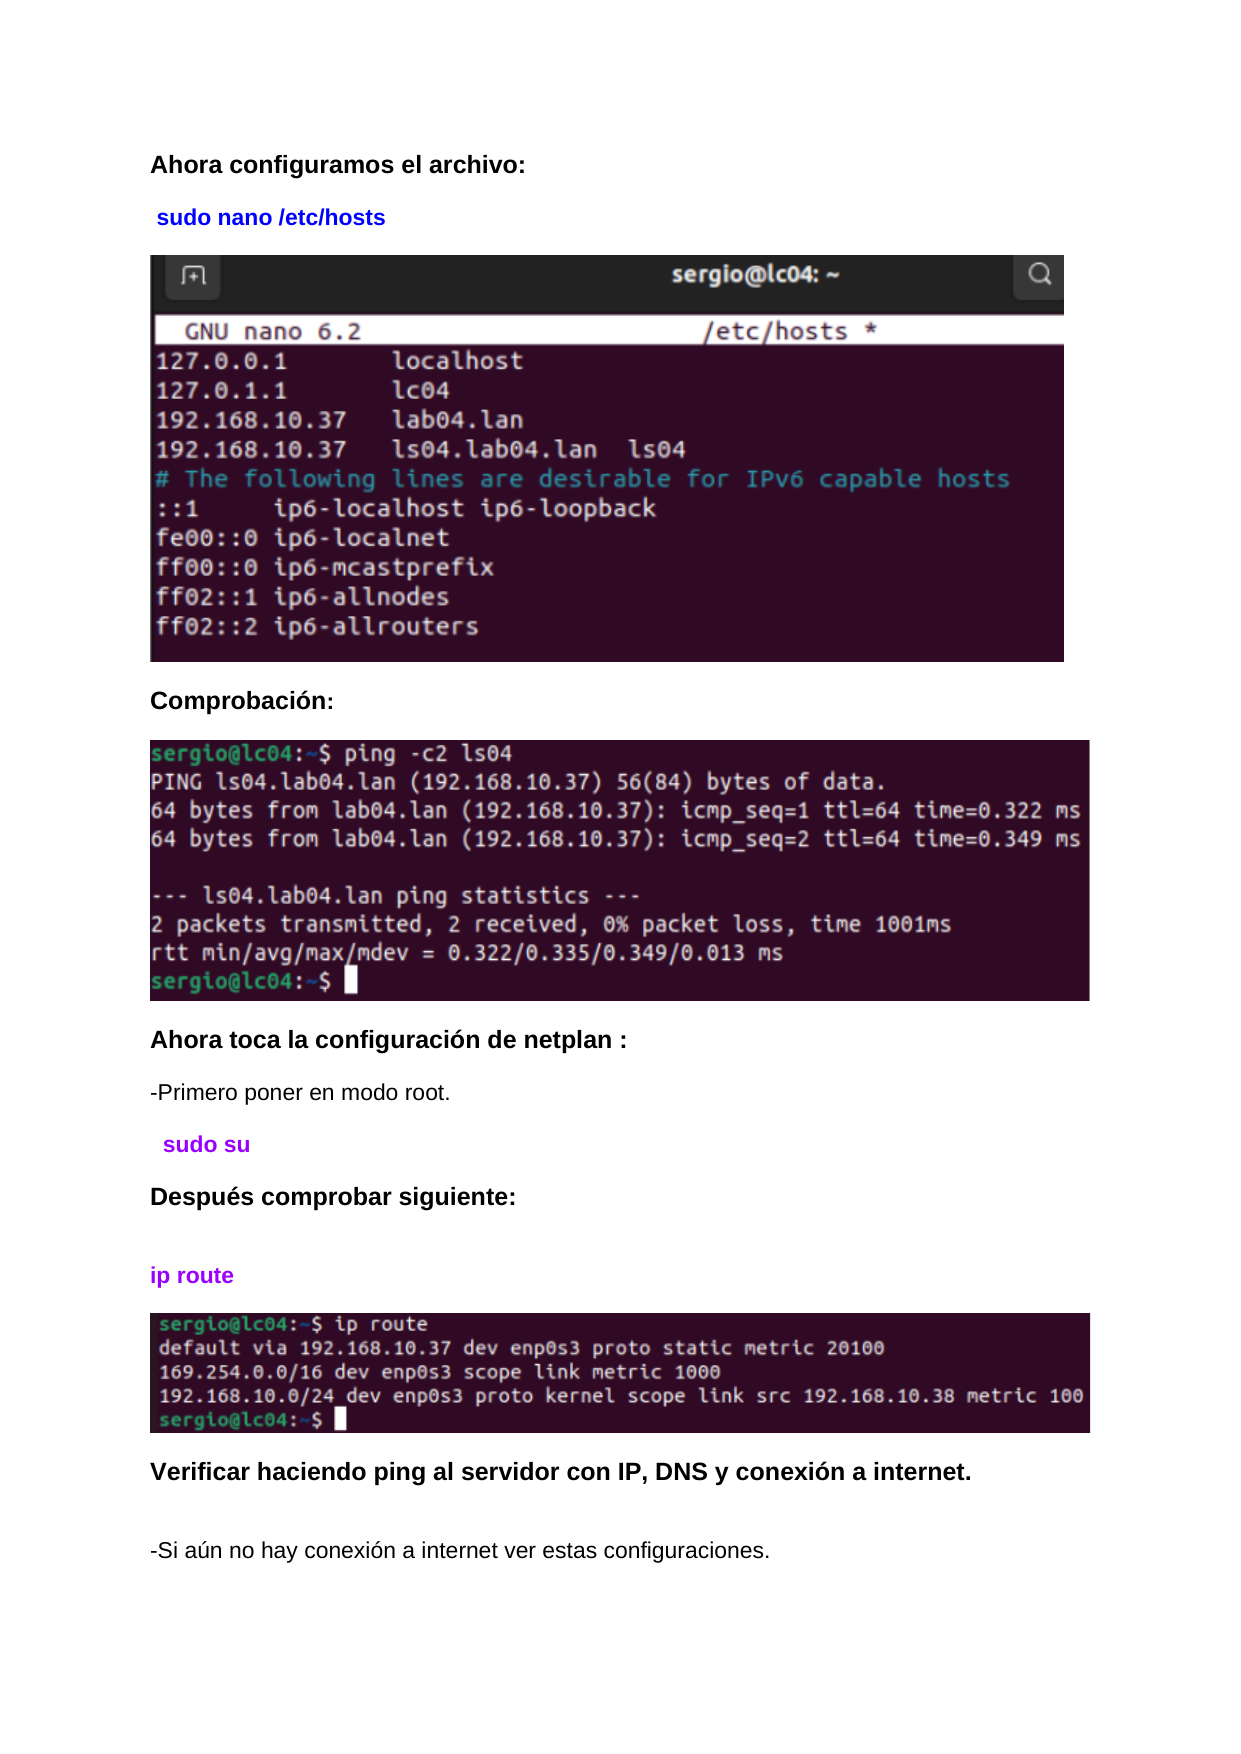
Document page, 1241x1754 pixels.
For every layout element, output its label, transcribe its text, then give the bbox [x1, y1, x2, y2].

text Comprobación: [150, 686, 1090, 715]
text -Primero poner en modo root. [150, 1079, 1090, 1106]
text Verificar haciendo ping al servidor con IP, DNS y conexión a internet. [150, 1457, 1090, 1512]
picture [150, 255, 1064, 662]
picture [150, 740, 1091, 1001]
text Ahora toca la configuración de netplan : [150, 1026, 1090, 1054]
text Ahora configuramos el archivo: [150, 150, 1090, 179]
text -Si aún no hay conexión a internet ver estas configuraciones. [150, 1537, 1090, 1590]
text Después comprobar siguiente: [150, 1182, 1090, 1237]
text sudo su [150, 1131, 1090, 1157]
text ip route [150, 1262, 1090, 1288]
text sudo nano /etc/hosts [150, 204, 1090, 230]
picture [150, 1313, 1091, 1433]
